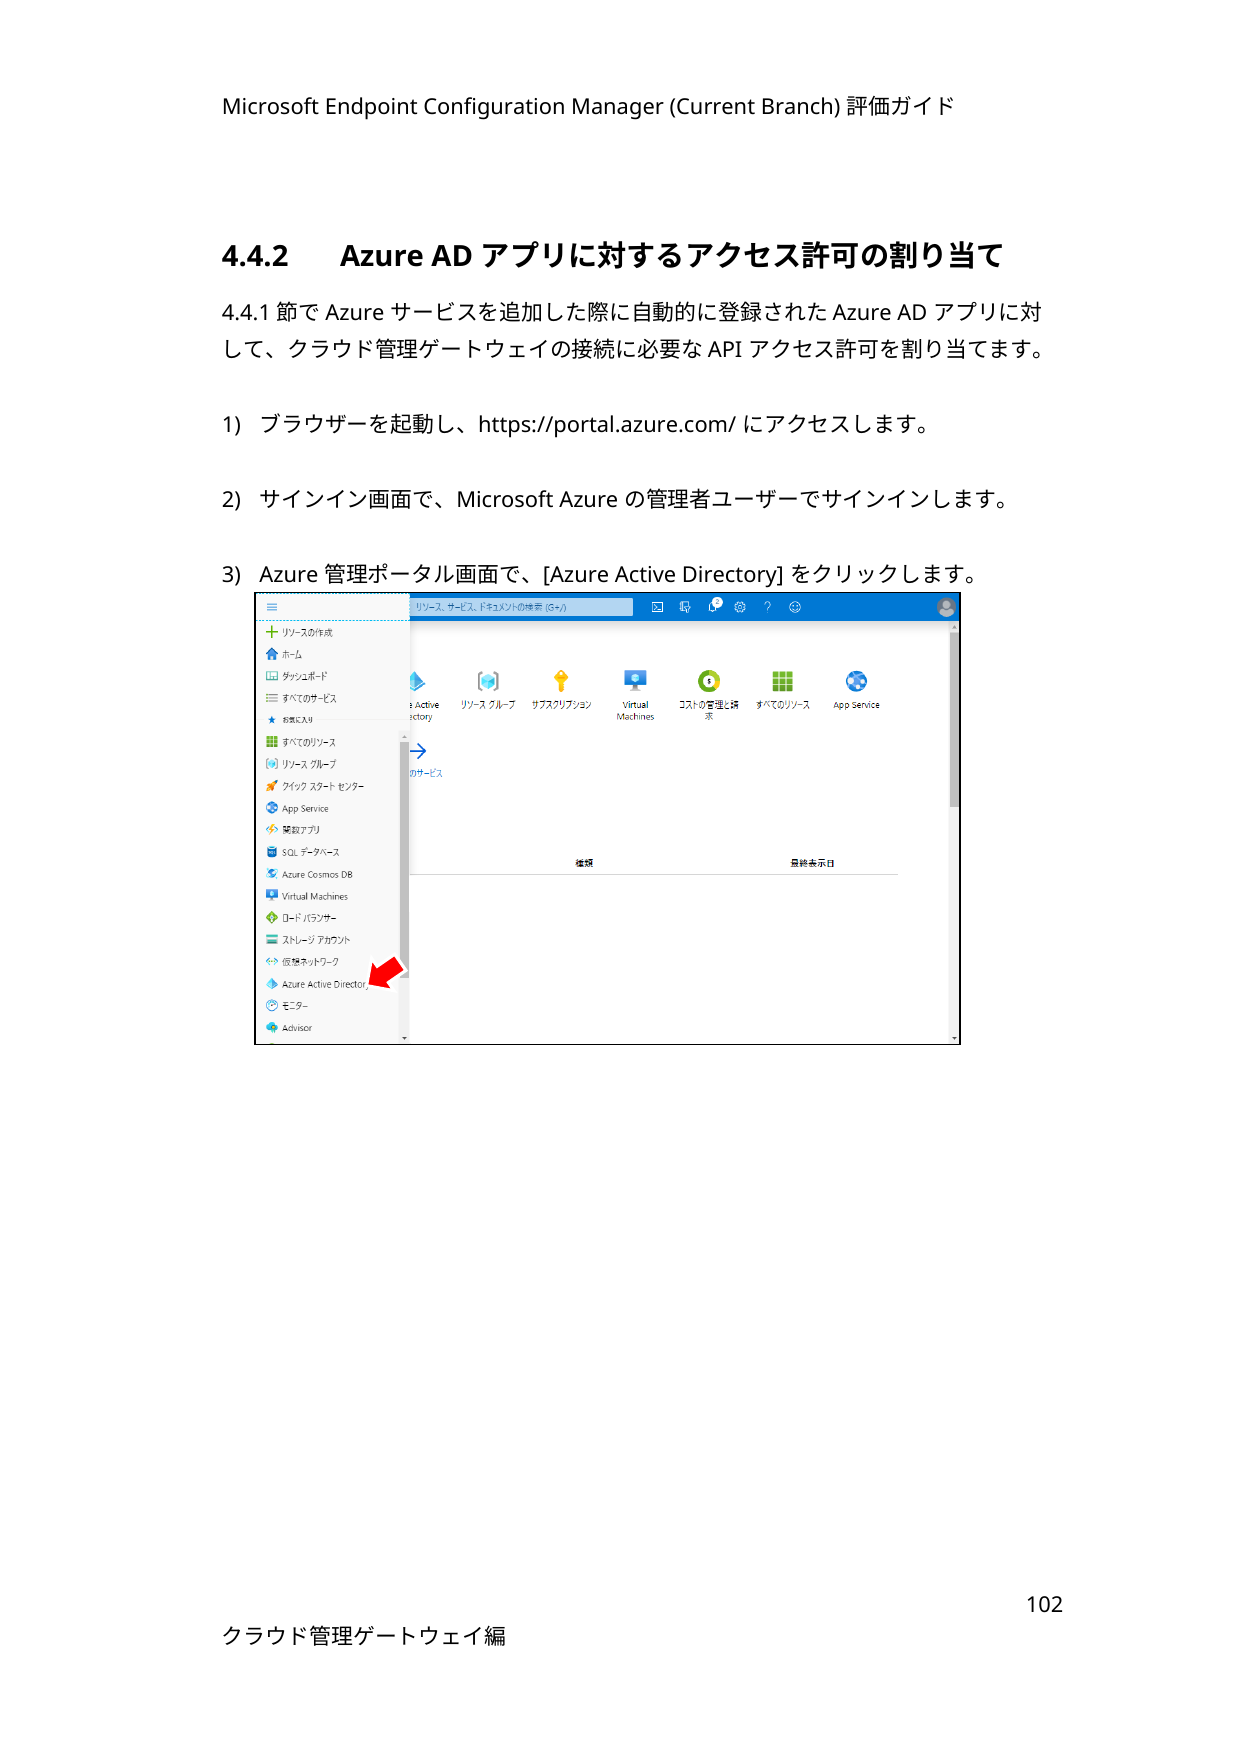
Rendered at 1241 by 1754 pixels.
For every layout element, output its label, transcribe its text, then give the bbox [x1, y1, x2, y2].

picture [256, 593, 959, 1044]
text 4.4.1 節で Azure サービスを追加した際に自動的に登録された Azure AD アプリに対して、クラウド管理ゲートウェイの接続に必要な API アクセス許可を割り当てます。 [222, 292, 1063, 367]
list サインイン画面で、Microsoft Azure の管理者ユーザーでサインインします。 [222, 479, 1063, 517]
subtitle Azure AD アプリに対するアクセス許可の割り当て [222, 217, 1063, 292]
list Azure 管理ポータル画面で、[Azure Active Directory] をクリックします。 [222, 554, 1063, 592]
list ブラウザーを起動し、https://portal.azure.com/ にアクセスします。 [222, 404, 1063, 442]
